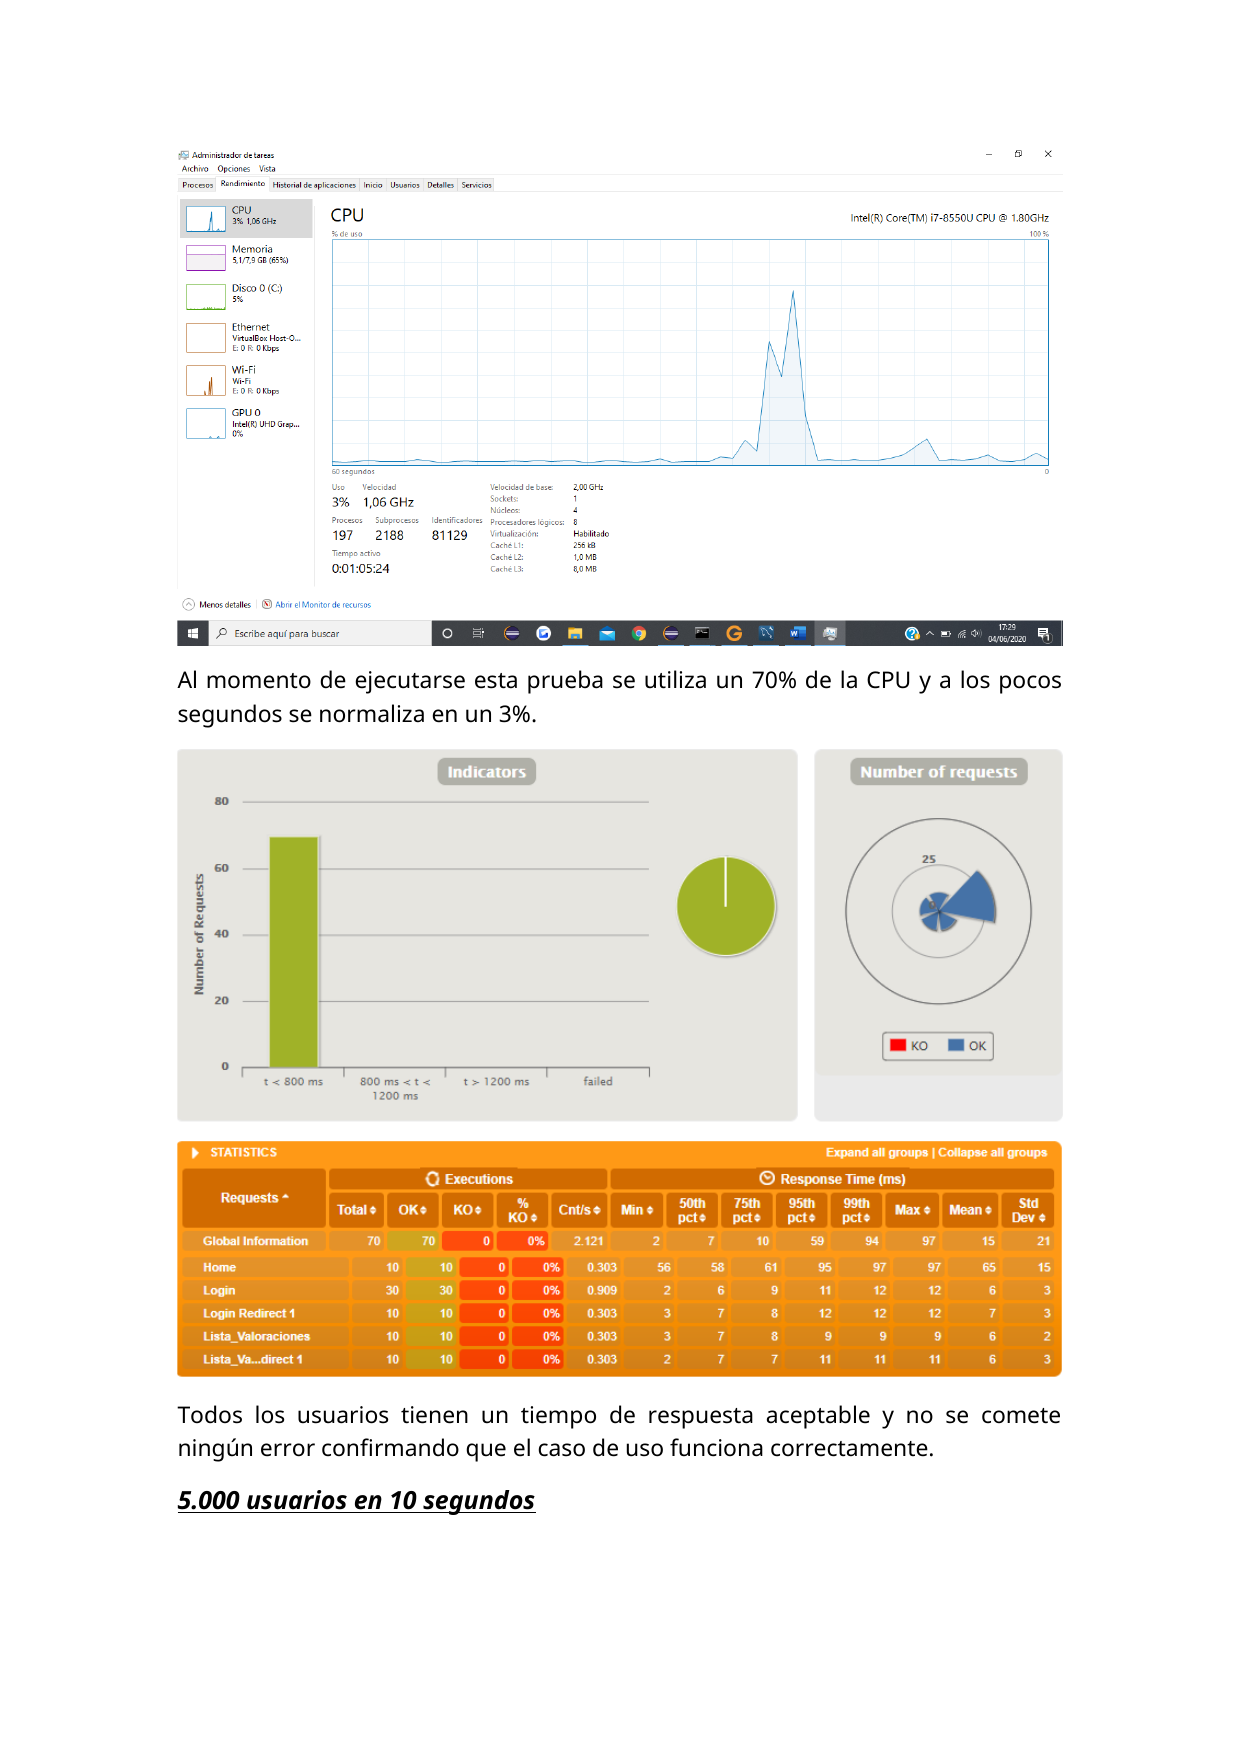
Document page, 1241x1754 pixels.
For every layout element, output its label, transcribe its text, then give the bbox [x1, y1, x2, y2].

text Al momento de ejecutarse esta prueba se utiliza un 70% de la CPU y a los pocos segundos se normaliza en un 3%. [177, 664, 1063, 729]
text 5.000 usuarios en 10 segundos [177, 1483, 1063, 1517]
picture [177, 147, 1063, 646]
text Todos los usuarios tienen un tiempo de respuesta aceptable y no se comete ningún error confirmando que el caso de uso funciona correctamente. [177, 1398, 1063, 1463]
picture [177, 748, 1063, 1380]
